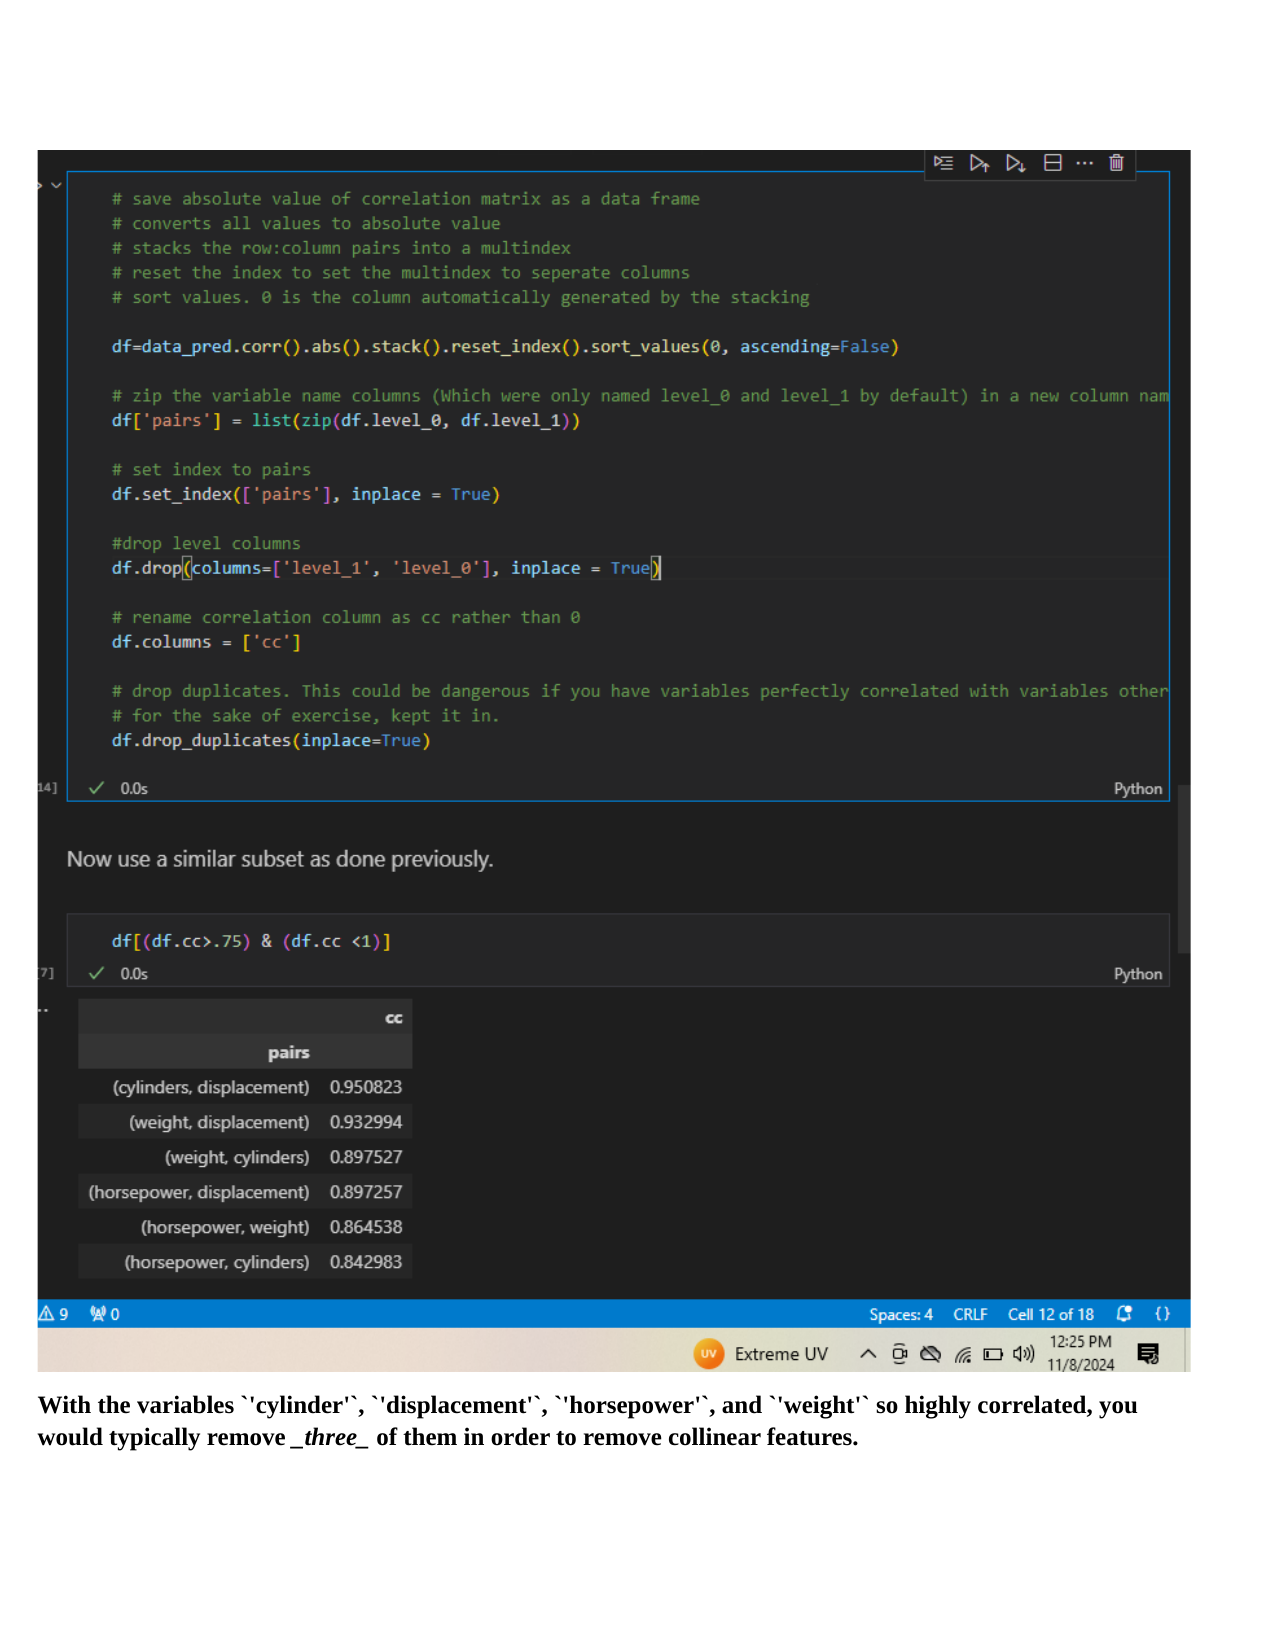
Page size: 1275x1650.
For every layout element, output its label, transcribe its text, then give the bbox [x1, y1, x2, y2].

picture [37, 150, 1191, 1372]
text With the variables `'cylinder'`, `'displacement'`, `'horsepower'`, and `'weight'` so highly correlated, you would typically remove _three_ of them in order to remove collinear features. [37, 1391, 1191, 1450]
